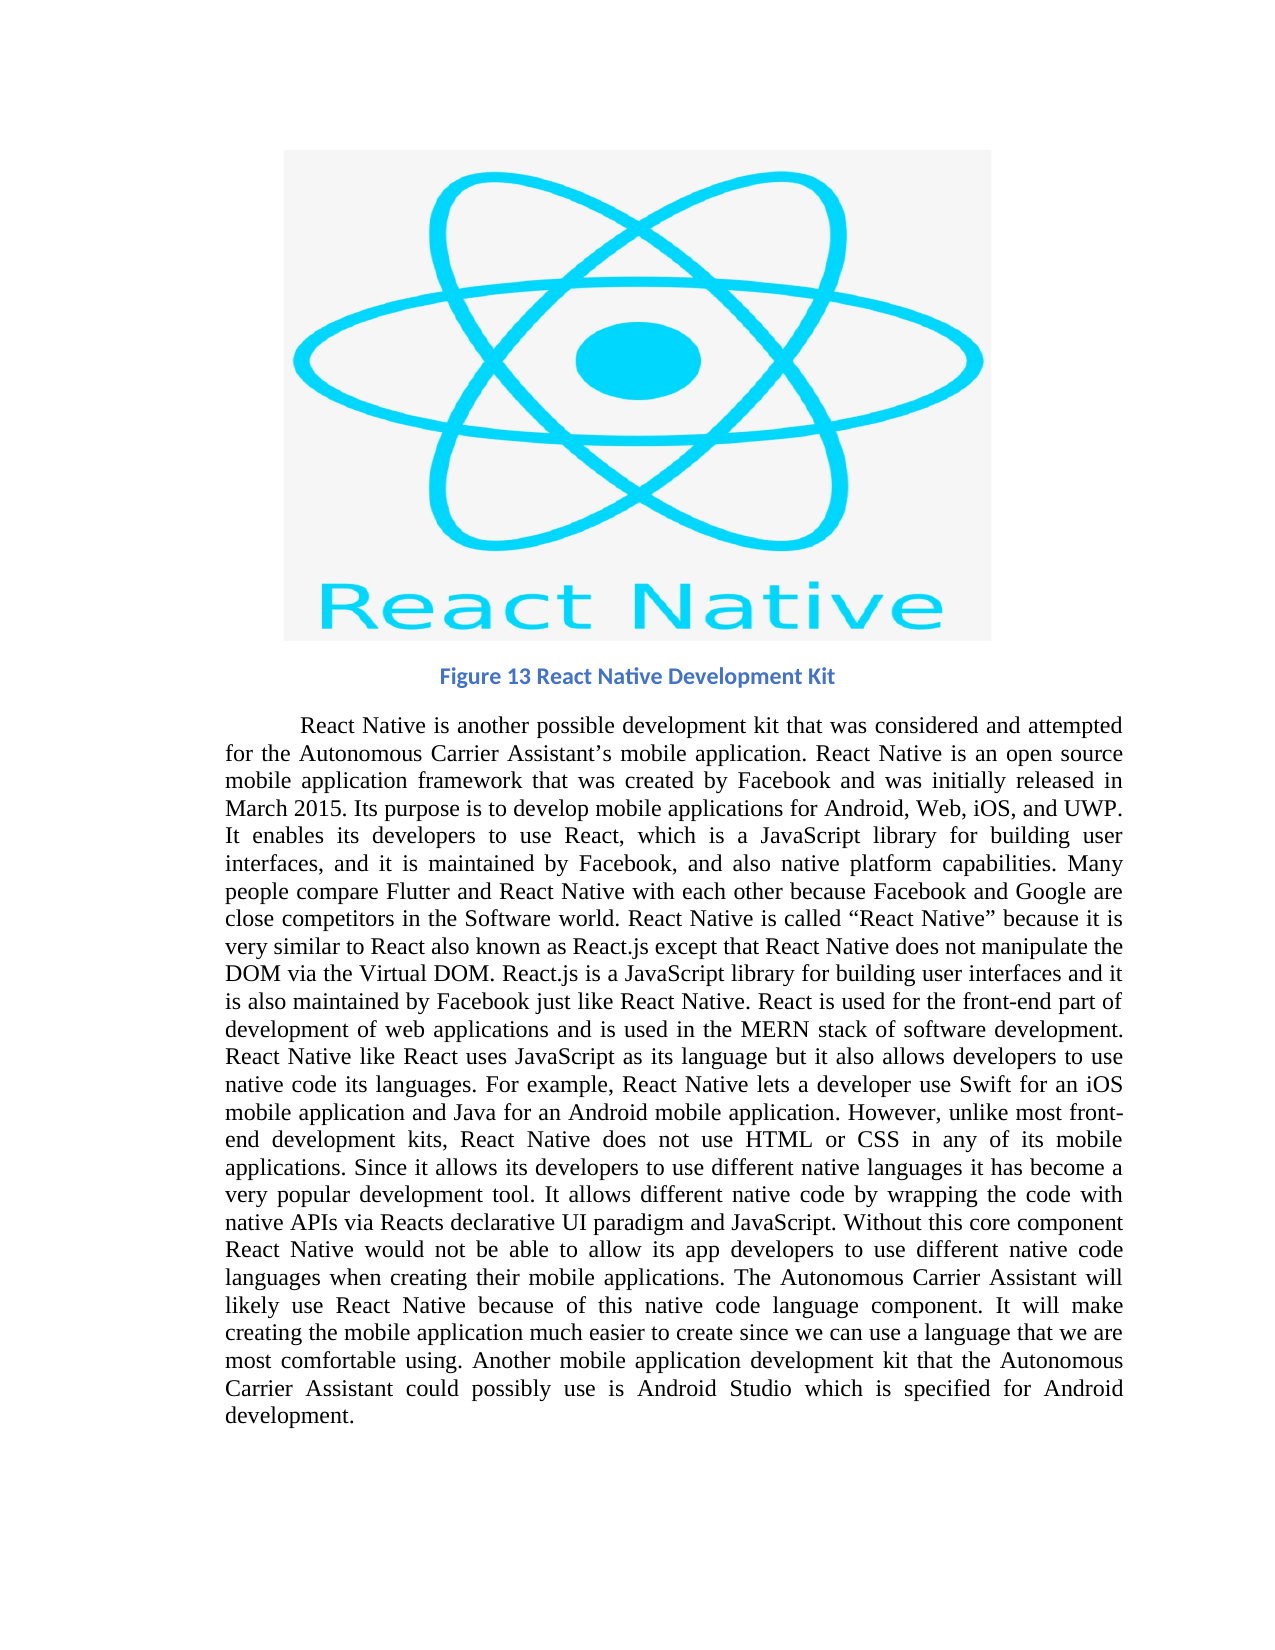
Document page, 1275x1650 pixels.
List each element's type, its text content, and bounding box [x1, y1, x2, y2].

text Figure 13 React Native Development Kit [150, 661, 1125, 690]
picture [283, 150, 992, 641]
text React Native is another possible development kit that was considered and attempted for the Autonomous Carrier Assistant’s mobile application. React Native is an open source mobile application framework that was created by Facebook and was initially released in March 2015. Its purpose is to develop mobile applications for Android, Web, iOS, and UWP. It enables its developers to use React, which is a JavaScript library for building user interfaces, and it is maintained by Facebook, and also native platform capabilities. Many people compare Flutter and React Native with each other because Facebook and Google are close competitors in the Software world. React Native is called “React Native” because it is very similar to React also known as React.js except that React Native does not manipulate the DOM via the Virtual DOM. React.js is a JavaScript library for building user interfaces and it is also maintained by Facebook just like React Native. React is used for the front-end part of development of web applications and is used in the MERN stack of software development. React Native like React uses JavaScript as its language but it also allows developers to use native code its languages. For example, React Native lets a developer use Swift for an iOS mobile application and Java for an Android mobile application. However, unlike most front-end development kits, React Native does not use HTML or CSS in any of its mobile applications. Since it allows its developers to use different native languages it has become a very popular development tool. It allows different native code by wrapping the code with native APIs via Reacts declarative UI paradigm and JavaScript. Without this core component React Native would not be able to allow its app developers to use different native code languages when creating their mobile applications. The Autonomous Carrier Assistant will likely use React Native because of this native code language component. It will make creating the mobile application much easier to create since we can use a language that we are most comfortable using. Another mobile application development kit that the Autonomous Carrier Assistant could possibly use is Android Studio which is specified for Android development. [225, 711, 1125, 1429]
